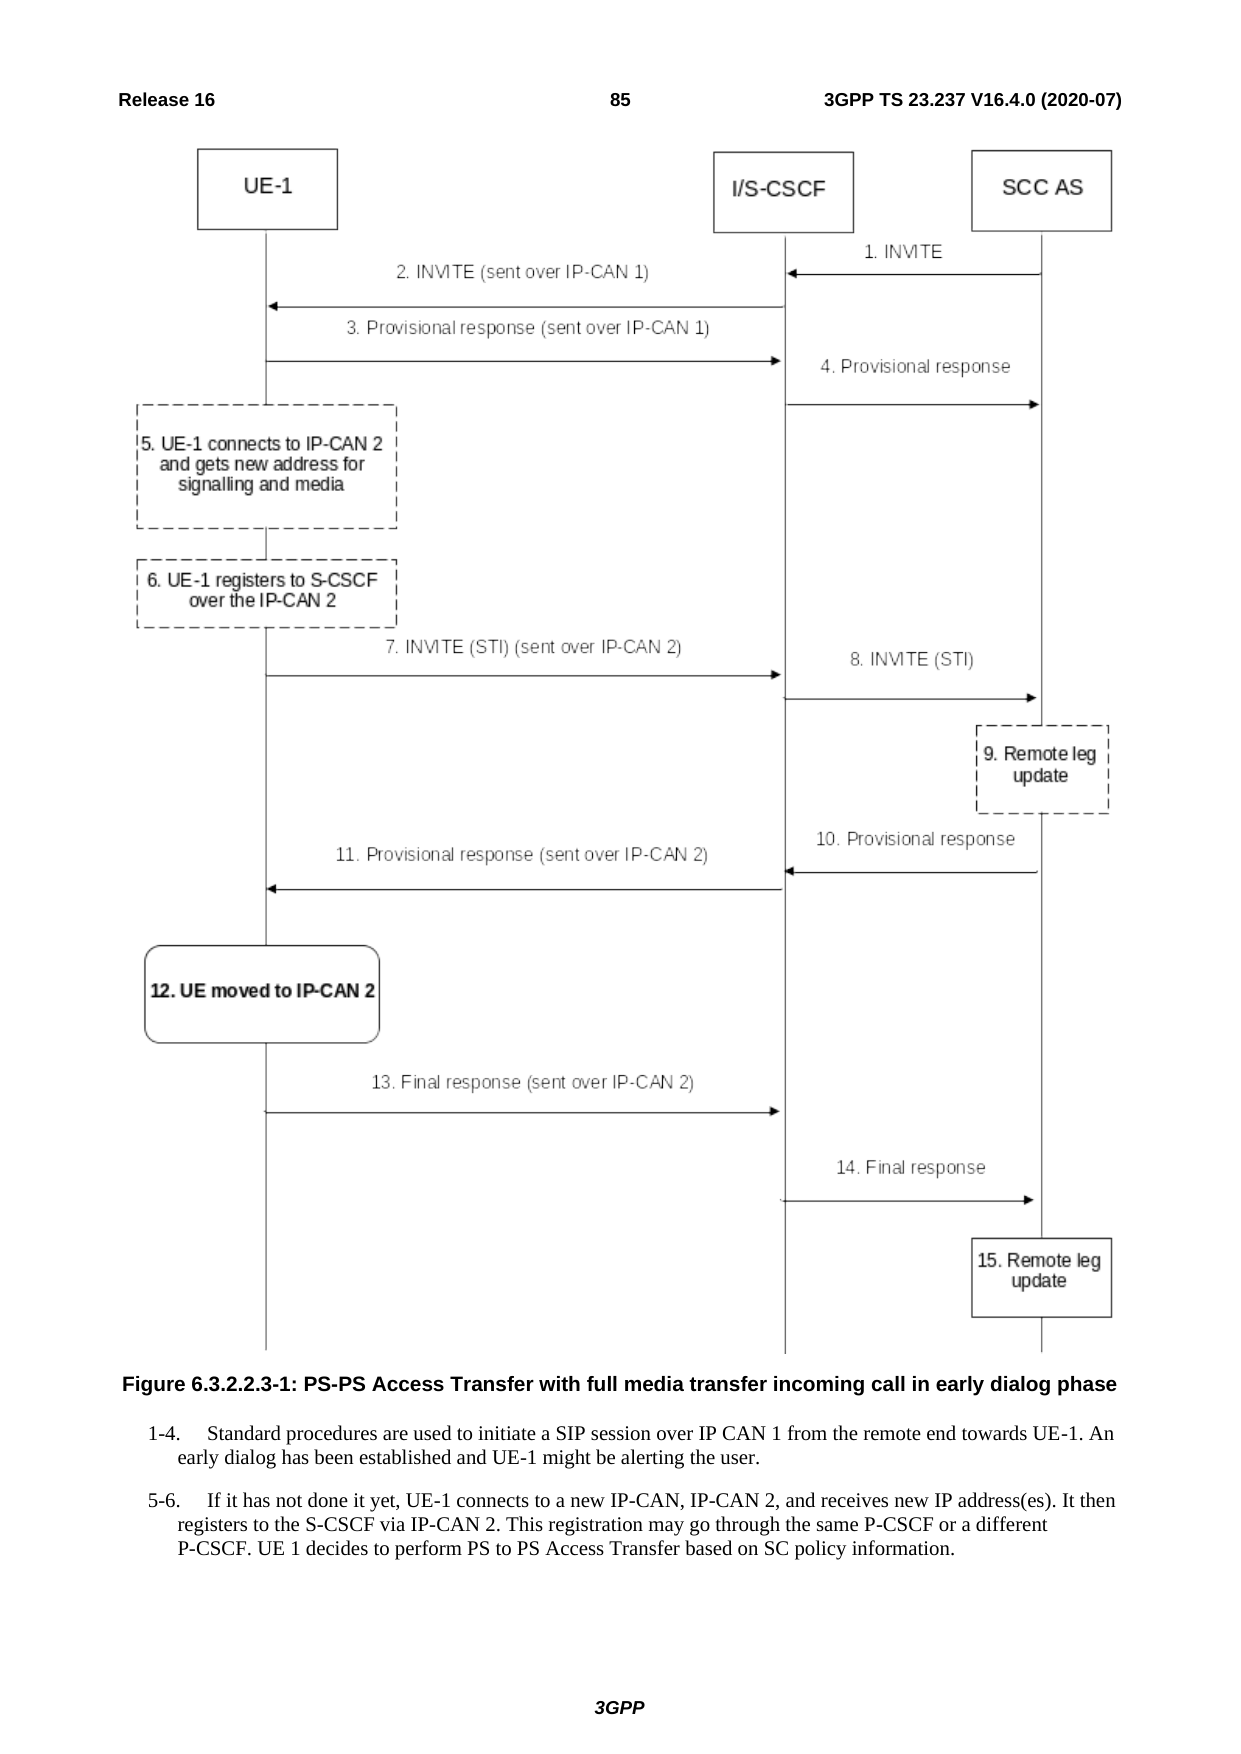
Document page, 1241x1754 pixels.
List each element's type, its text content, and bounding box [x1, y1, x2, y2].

text 1-4. Standard procedures are used to initiate a SIP session over IP CAN 1 from the remote end towards UE-1. An early dialog has been established and UE-1 might be alerting the user. [148, 1421, 1122, 1469]
text 5-6. If it has not done it yet, UE-1 connects to a new IP-CAN, IP-CAN 2, and receives new IP address(es). It then registers to the S-CSCF via IP-CAN 2. This registration may go through the same P-CSCF or a different P-CSCF. UE 1 decides to perform PS to PS Access Transfer based on SC policy information. [148, 1488, 1122, 1560]
text Figure 6.3.2.2.3-1: PS-PS Access Transfer with full media transfer incoming call in early dialog phase [118, 1372, 1122, 1396]
